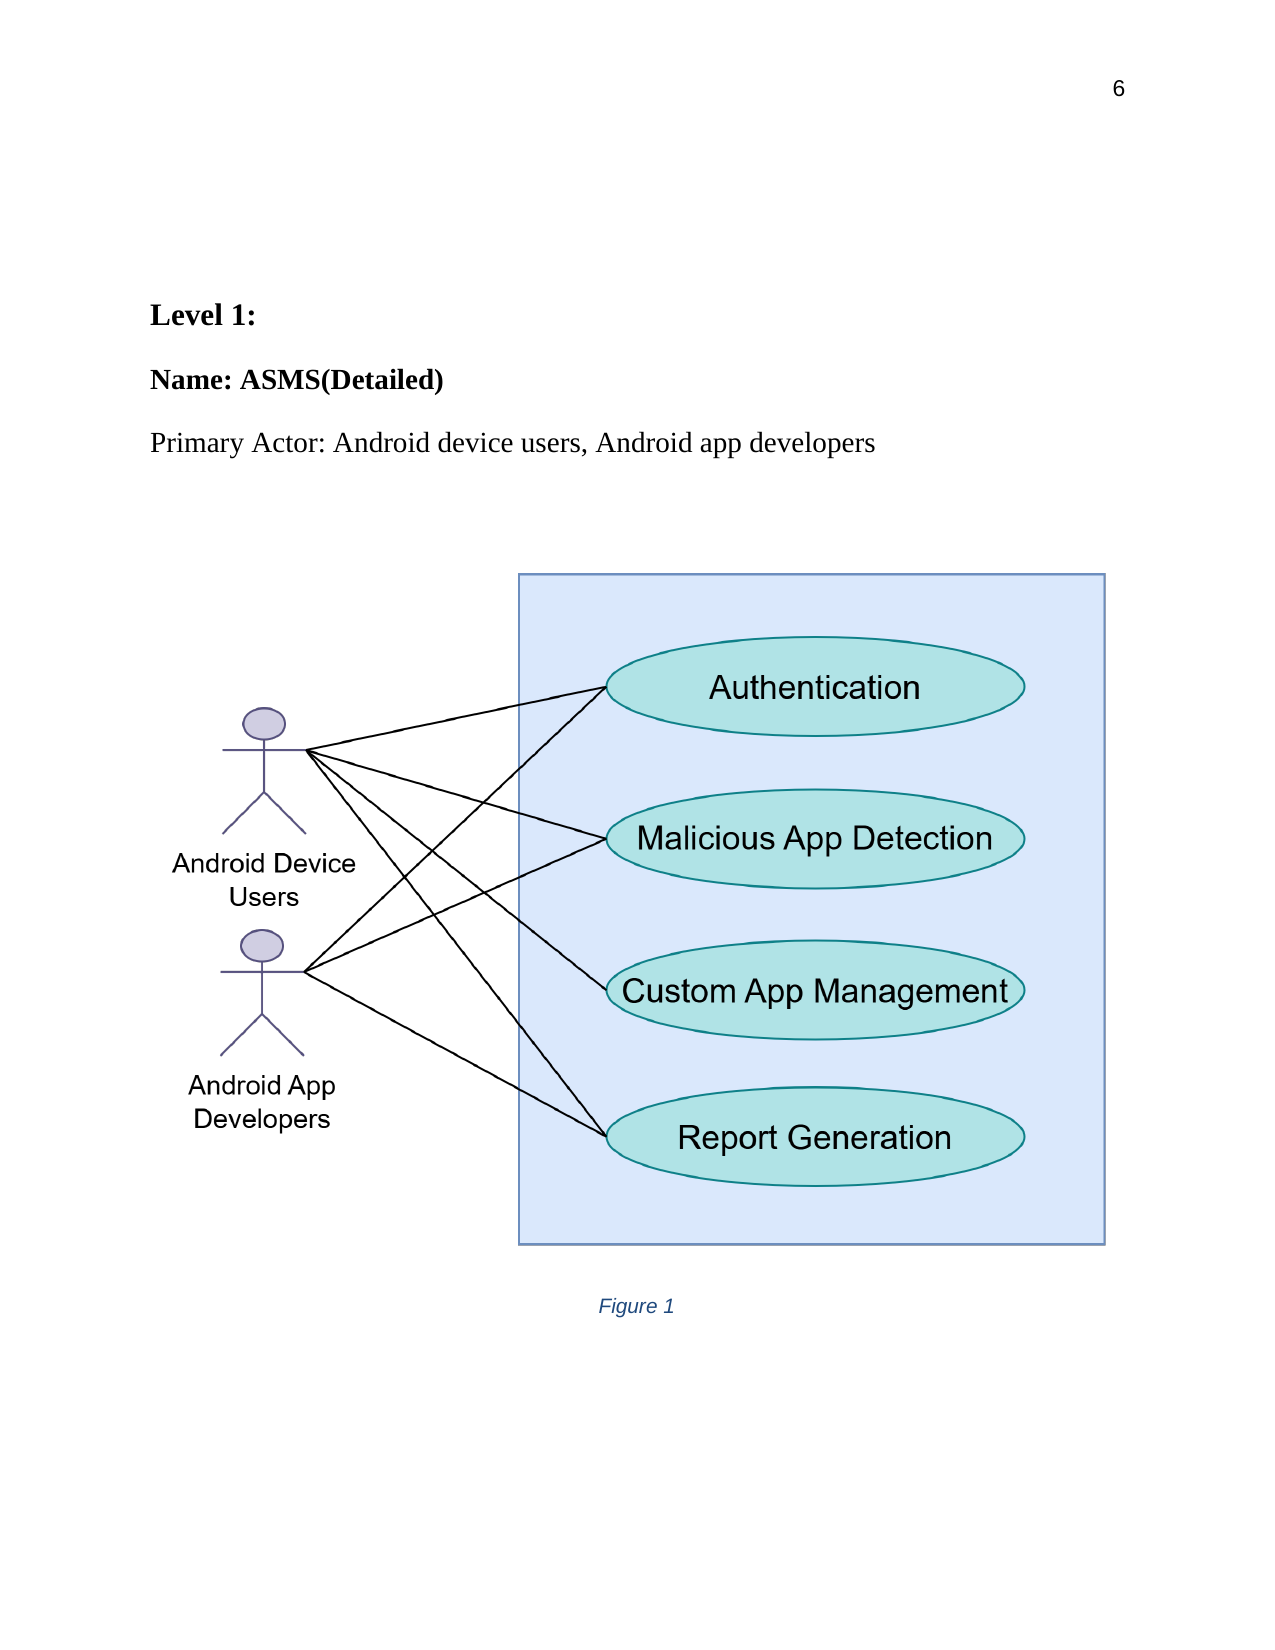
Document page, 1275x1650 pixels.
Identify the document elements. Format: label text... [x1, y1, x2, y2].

text Figure 1 [150, 1294, 1125, 1318]
text Name: ASMS(Detailed) [150, 362, 1125, 396]
picture [150, 552, 1125, 1266]
text Primary Actor: Android device users, Android app developers [150, 426, 1125, 459]
subtitle Level 1: [150, 296, 1125, 332]
